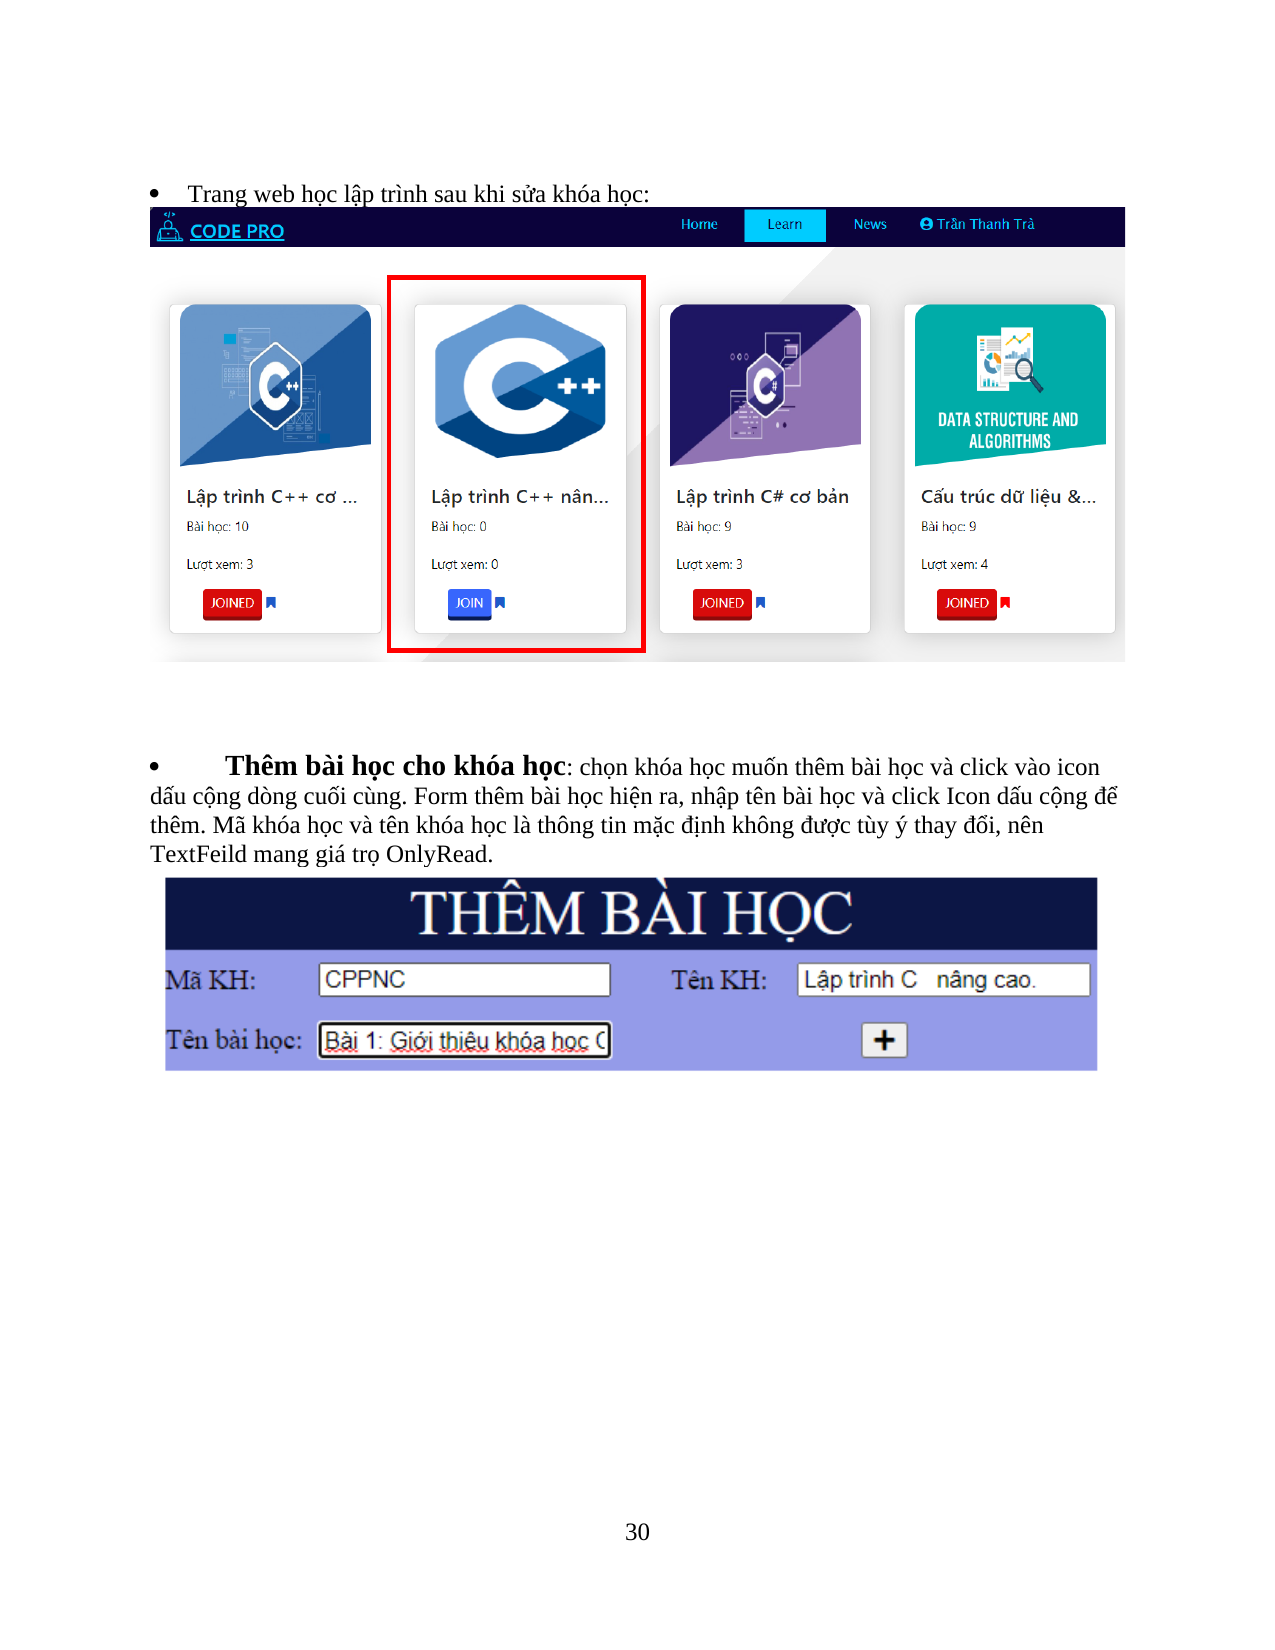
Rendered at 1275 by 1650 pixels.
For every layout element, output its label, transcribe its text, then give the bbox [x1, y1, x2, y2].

picture [150, 207, 1125, 662]
picture [150, 867, 1110, 1104]
list Trang web học lập trình sau khi sửa khóa học: [150, 179, 1125, 207]
